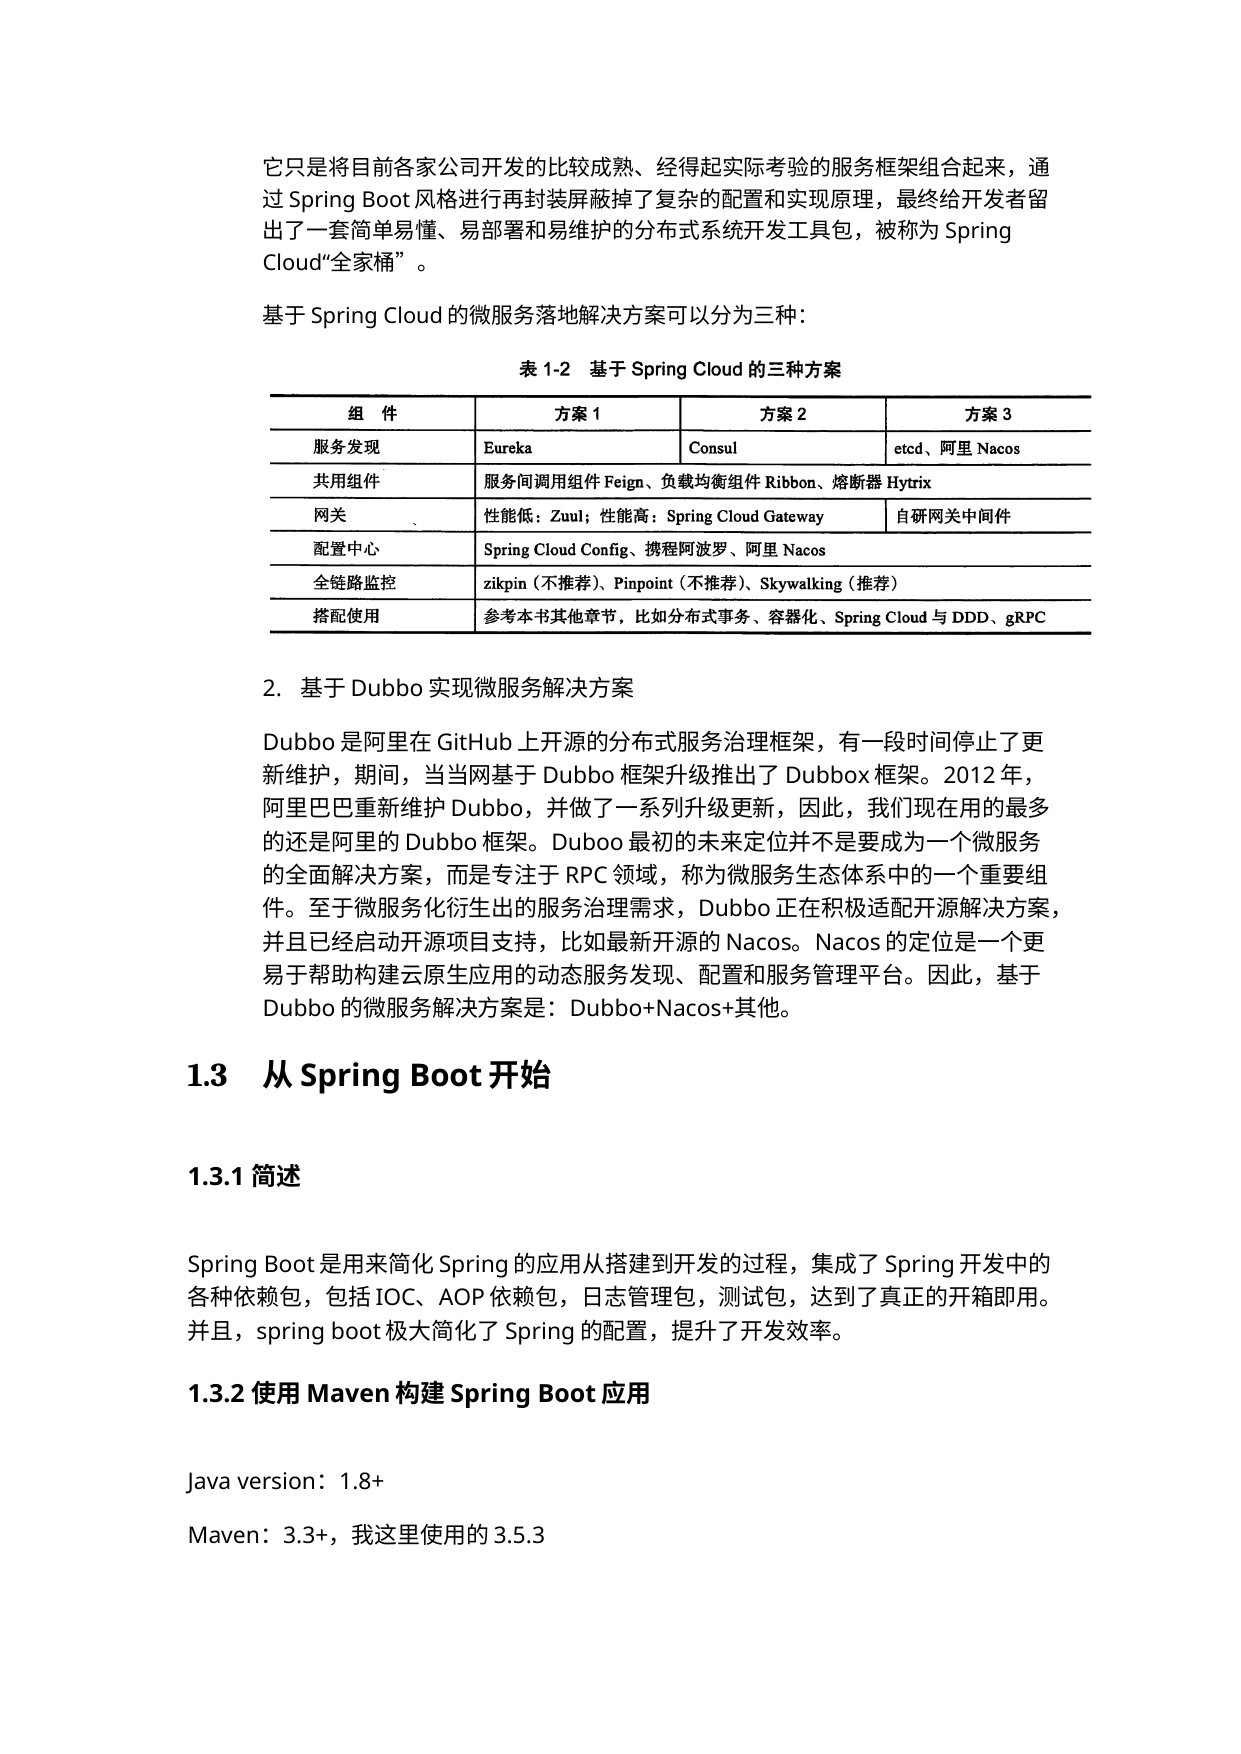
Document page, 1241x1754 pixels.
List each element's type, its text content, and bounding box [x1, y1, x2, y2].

picture [262, 350, 1128, 649]
text Dubbo是阿里在GitHub上开源的分布式服务治理框架，有一段时间停止了更新维护，期间，当当网基于Dubbo框架升级推出了Dubbox框架。2012年，阿里巴巴重新维护Dubbo，并做了一系列升级更新，因此，我们现在用的最多的还是阿里的Dubbo框架。Duboo最初的未来定位并不是要成为一个微服务的全面解决方案，而是专注于RPC领域，称为微服务生态体系中的一个重要组件。至于微服务化衍生出的服务治理需求，Dubbo正在积极适配开源解决方案，并且已经启动开源项目支持，比如最新开源的Nacos。Nacos的定位是一个更易于帮助构建云原生应用的动态服务发现、配置和服务管理平台。因此，基于Dubbo的微服务解决方案是：Dubbo+Nacos+其他。 [262, 723, 1053, 1023]
subtitle 从Spring Boot开始 [187, 1051, 1053, 1096]
text Spring Boot是用来简化Spring的应用从搭建到开发的过程，集成了Spring开发中的各种依赖包，包括IOC、AOP依赖包，日志管理包，测试包，达到了真正的开箱即用。并且，spring boot极大简化了Spring的配置，提升了开发效率。 [187, 1246, 1053, 1346]
text 基于Spring Cloud的微服务落地解决方案可以分为三种： [262, 298, 1053, 329]
subtitle 1.3.1 简述 [187, 1156, 1053, 1192]
list 基于Dubbo实现微服务解决方案 [262, 669, 1053, 703]
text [262, 150, 1053, 277]
subtitle 1.3.2 使用Maven构建Spring Boot应用 [187, 1373, 1053, 1409]
text Maven：3.3+，我这里使用的3.5.3 [187, 1517, 1053, 1550]
text Java version：1.8+ [187, 1463, 1053, 1496]
